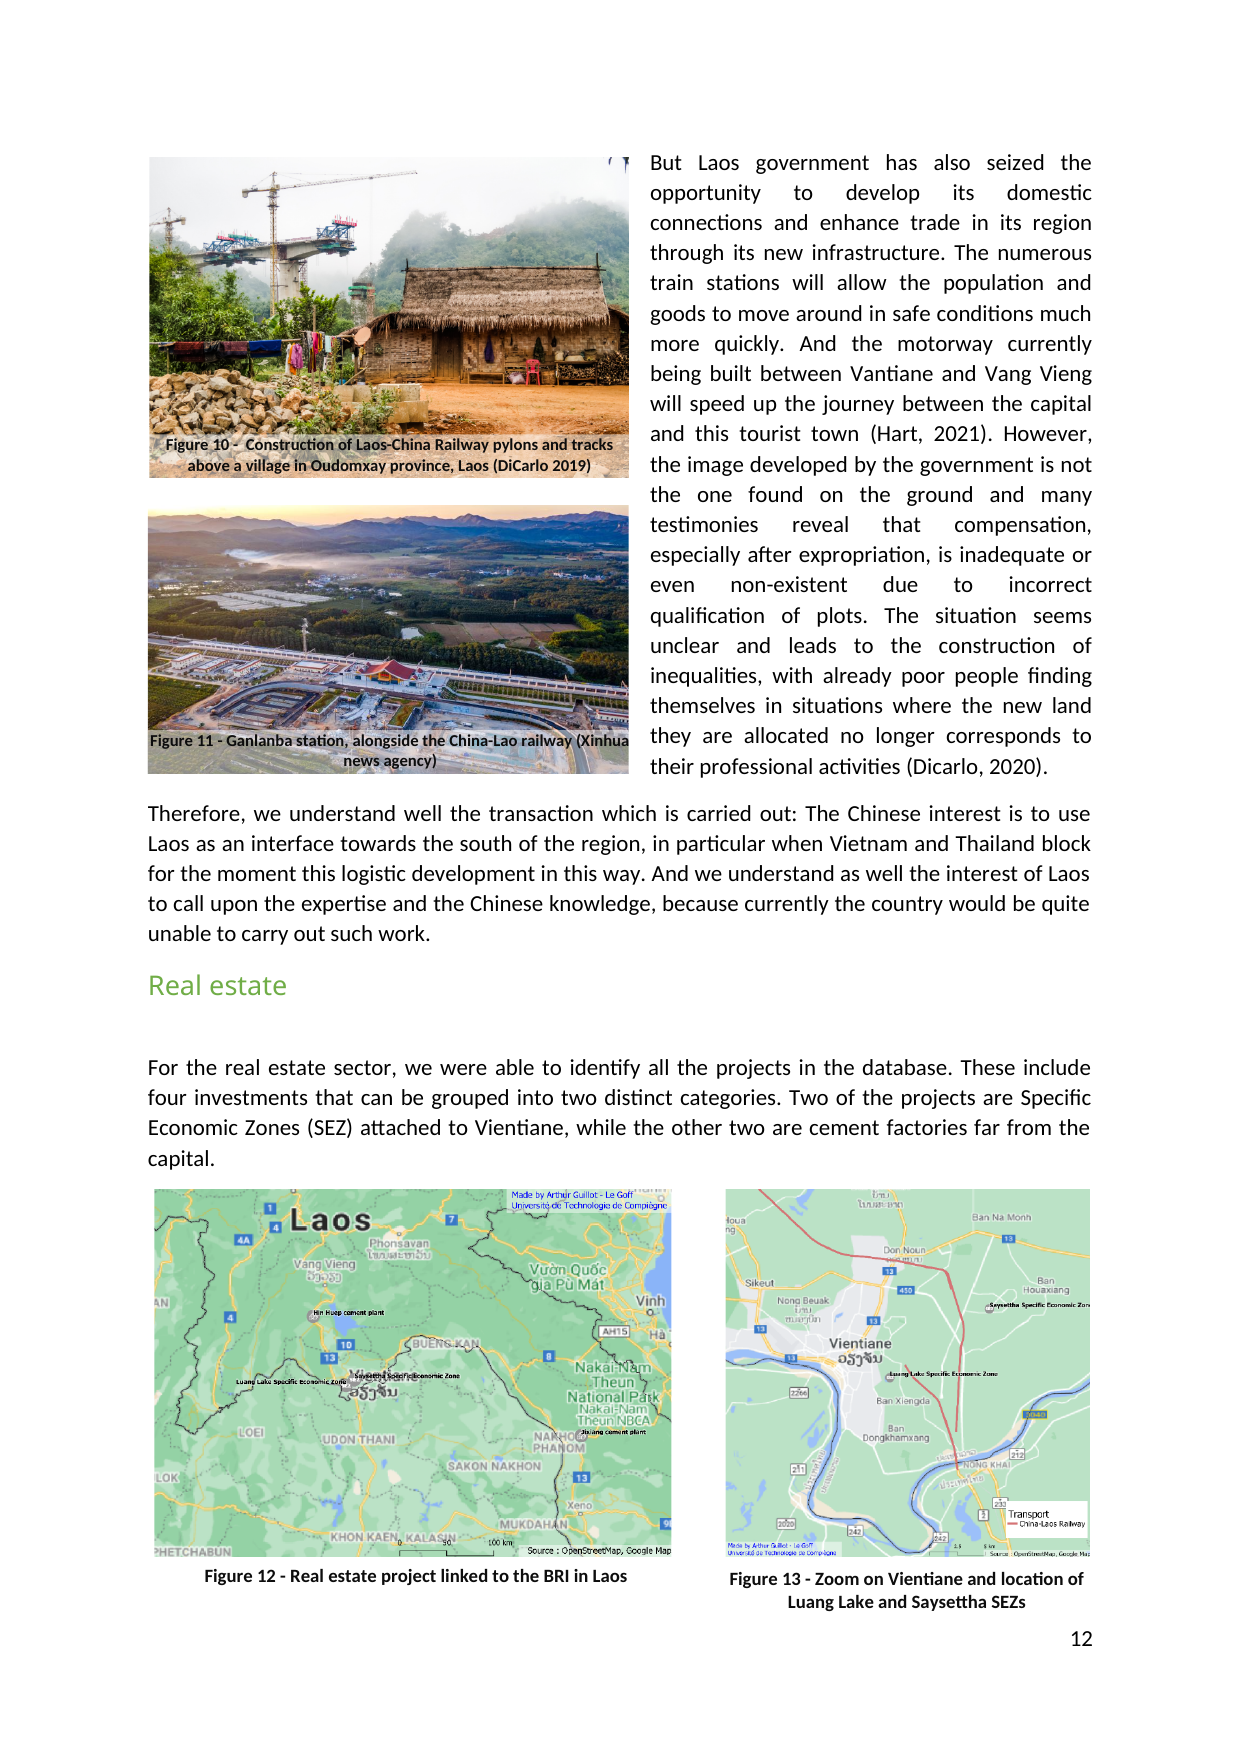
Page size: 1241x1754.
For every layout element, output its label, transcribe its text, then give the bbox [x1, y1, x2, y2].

subtitle Real estate [148, 966, 1093, 1003]
picture [152, 1189, 672, 1555]
picture [724, 1189, 1090, 1556]
picture [147, 505, 629, 730]
text For the real estate sector, we were able to identify all the projects in the database. These include four investments that can be grouped into two distinct categories. Two of the projects are Specific Economic Zones (SEZ) attached to Vientiane, while the other two are cement factories far from the capital. [148, 1053, 1093, 1172]
picture [147, 157, 629, 434]
text But Laos government has also seized the opportunity to develop its domestic connections and enhance trade in its region through its new infrastructure. The numerous train stations will allow the population and goods to move around in safe conditions much more quickly. And the motorway currently being built between Vantiane and Vang Vieng will speed up the journey between the capital and this tourist town (Hart, 2021). However, the image developed by the government is not the one found on the ground and many testimonies reveal that compensation, especially after expropriation, is inadequate or even non-existent due to incorrect qualification of plots. The situation seems unclear and leads to the construction of inequalities, with already poor people finding themselves in situations where the new land they are allocated no longer corresponds to their professional activities (Dicarlo, 2020). [650, 148, 1093, 780]
text Therefore, we understand well the transaction which is carried out: The Chinese interest is to use Laos as an interface towards the south of the region, in particular when Vietnam and Thailand block for the moment this logistic development in this way. And we understand as well the interest of Laos to call upon the expertise and the Chinese knowledge, because currently the country would be quite unable to carry out such work. [148, 799, 1093, 947]
